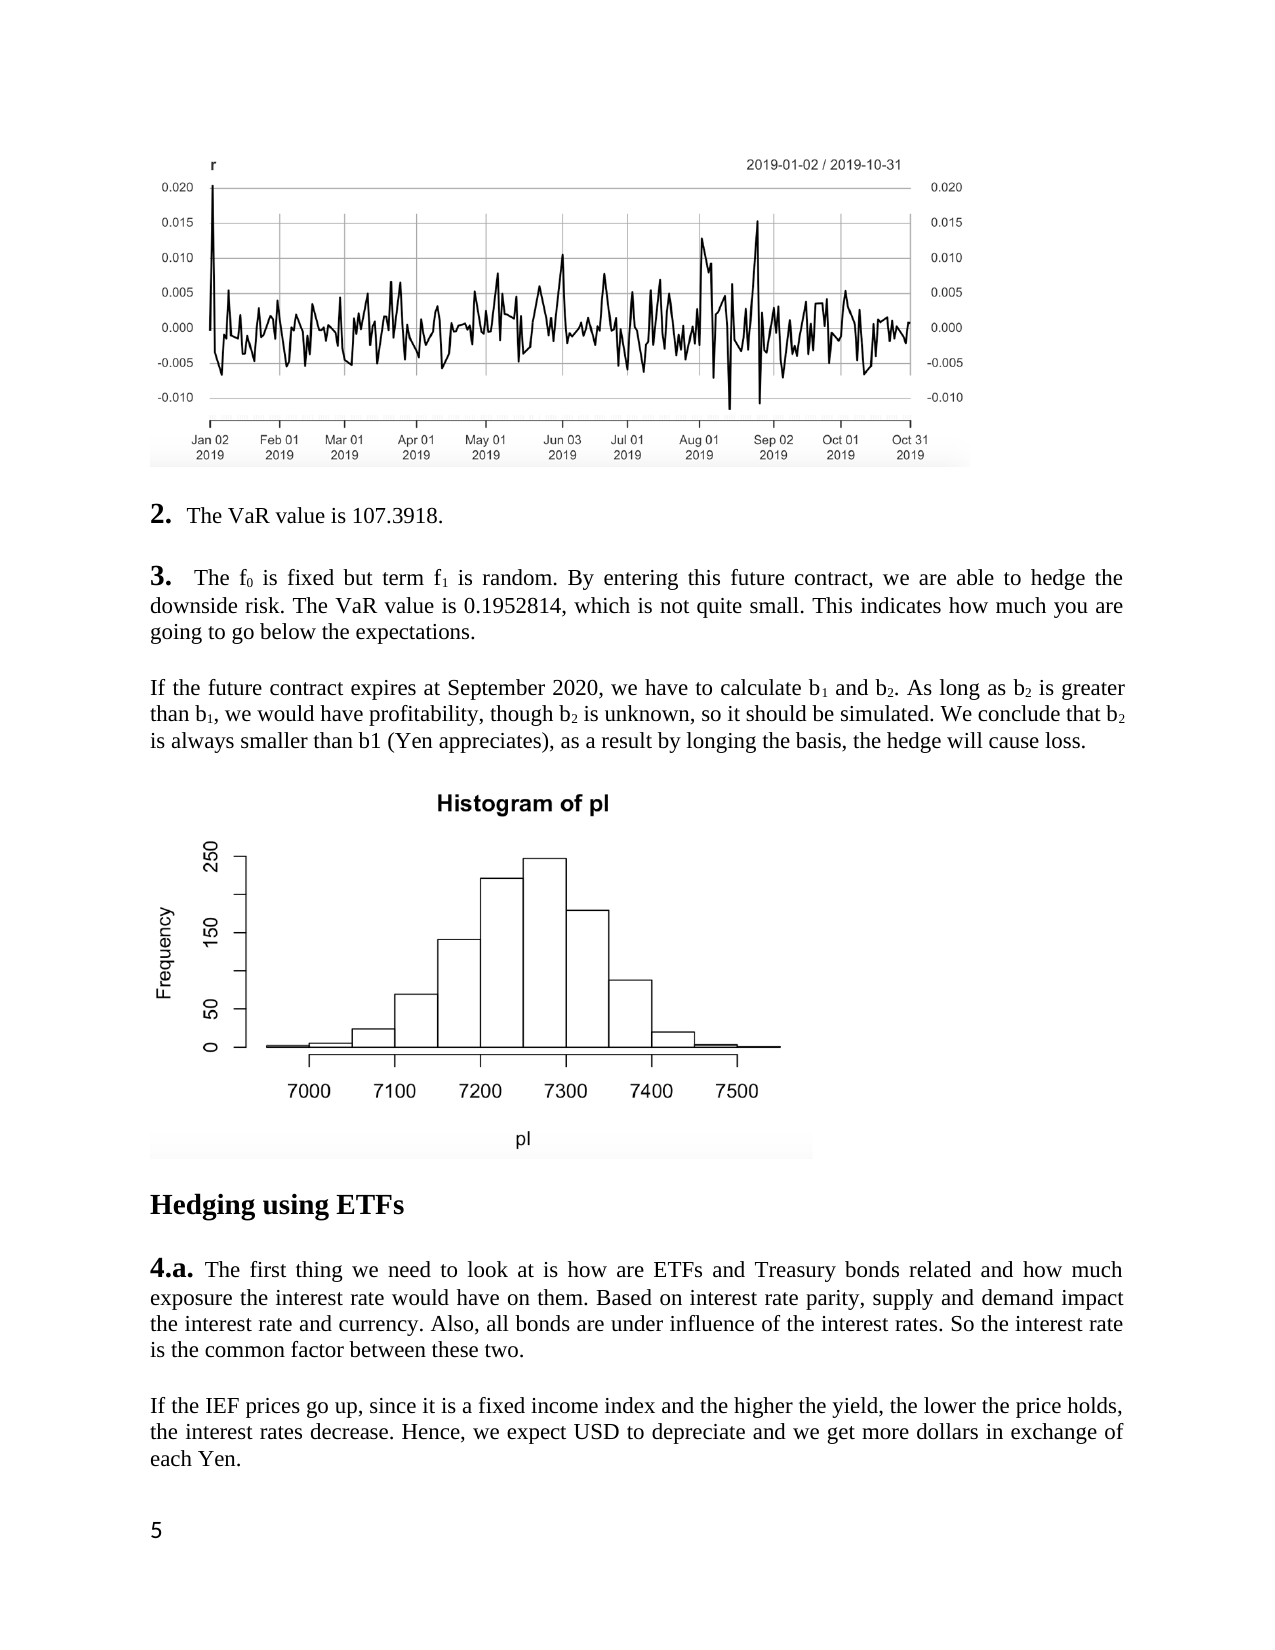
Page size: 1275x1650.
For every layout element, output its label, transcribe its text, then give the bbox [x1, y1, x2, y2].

text Hedging using ETFs [150, 1187, 1125, 1221]
text 3. The f0 is fixed but term f1 is random. By entering this future contract, we are able to hedge the downside risk. The VaR value is 0.1952814, which is not quite small. This indicates how much you are going to go below the expectations. [150, 558, 1125, 645]
picture [150, 150, 971, 467]
text 4.a. The first thing we need to look at is how are ETFs and Treasury bonds related and how much exposure the interest rate would have on them. Based on interest rate parity, supply and demand impact the interest rate and currency. Also, all bonds are under influence of the interest rates. So the interest rate is the common factor between these two. [150, 1250, 1125, 1363]
text If the future contract expires at September 2020, we have to calculate b1 and b2. As long as b2 is greater than b1, we would have profitability, though b2 is unknown, so it should be simulated. We conclude that b2 is always smaller than b1 (Yen appreciates), as a result by longing the basis, the hedge will cause loss. [150, 674, 1125, 753]
picture [150, 782, 813, 1159]
text 2. The VaR value is 107.3918. [150, 496, 1125, 529]
text If the IEF prices go up, since it is a fixed income index and the higher the yield, the lower the price holds, the interest rates decrease. Hence, we expect USD to depreciate and we get more dollars in exchange of each Yen. [150, 1392, 1125, 1471]
